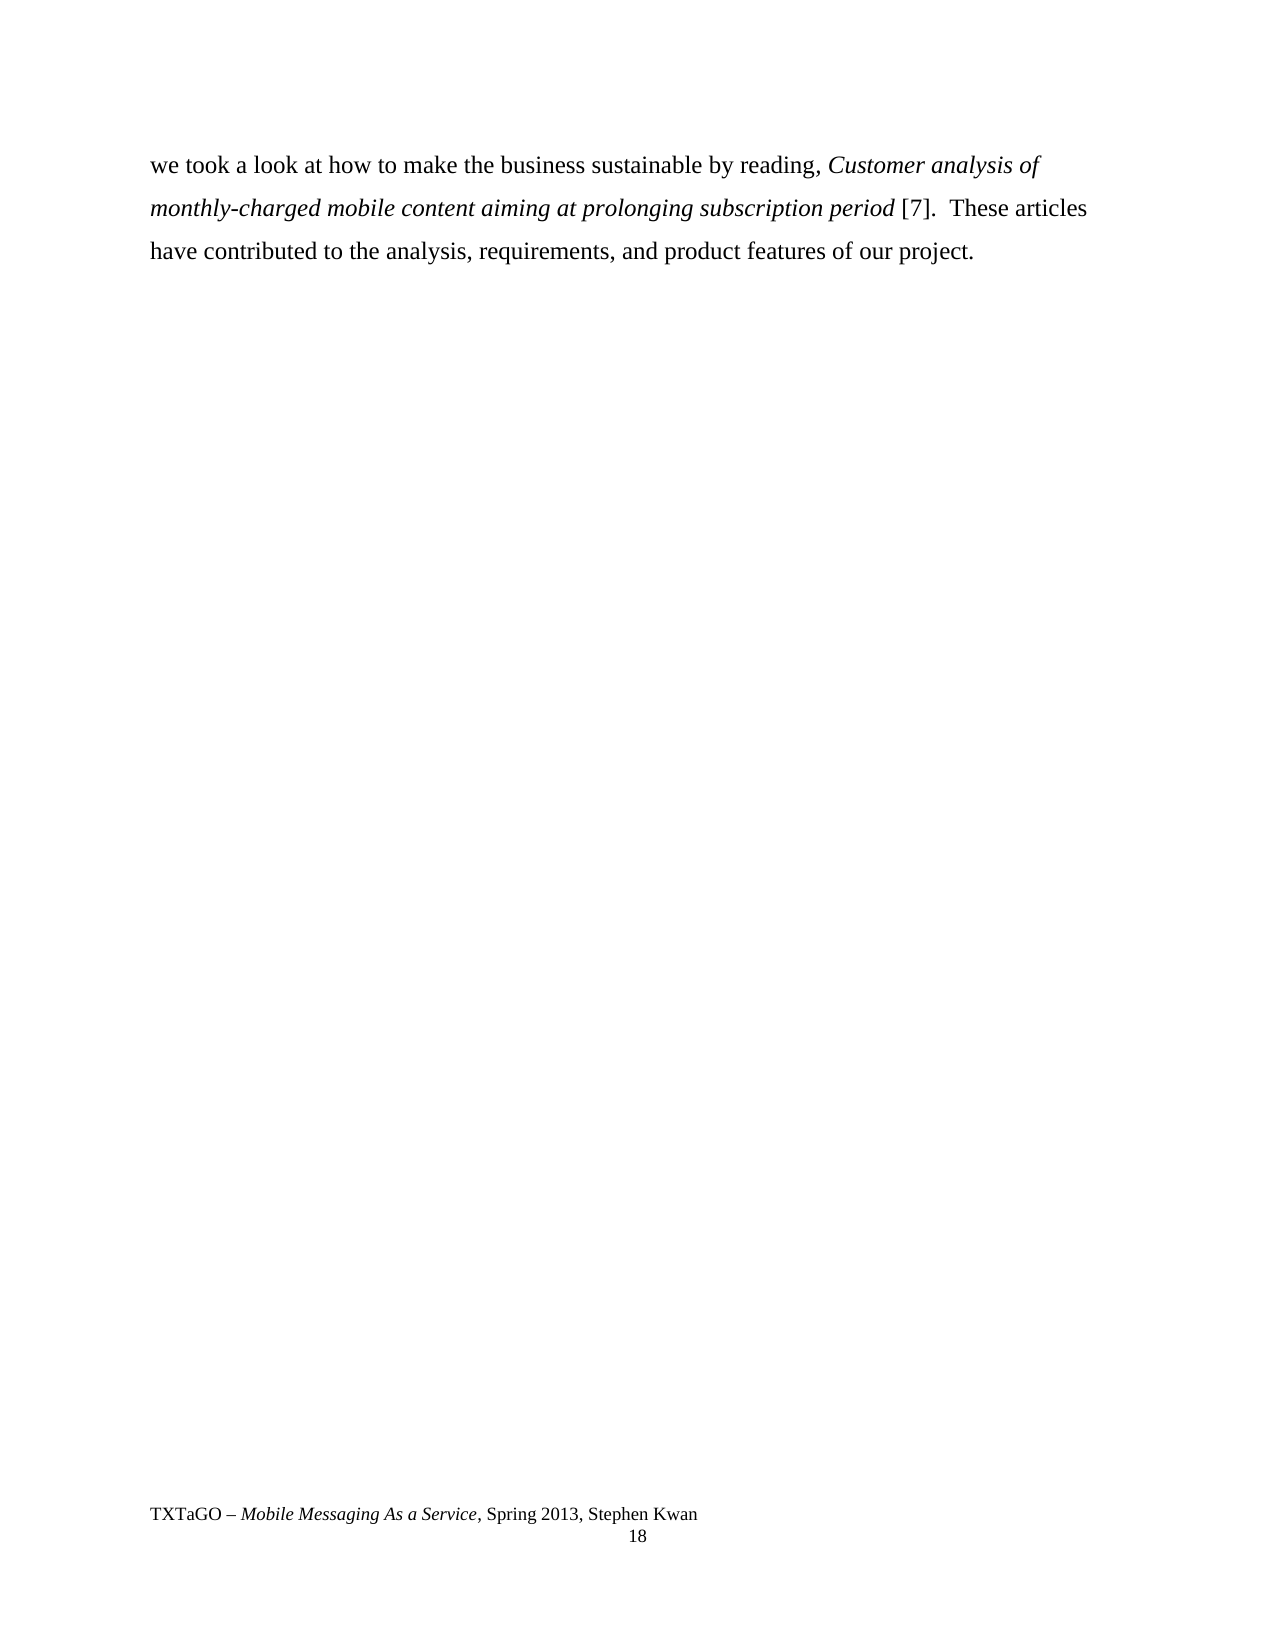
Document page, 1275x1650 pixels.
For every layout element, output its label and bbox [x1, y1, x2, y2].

text [150, 150, 1125, 265]
